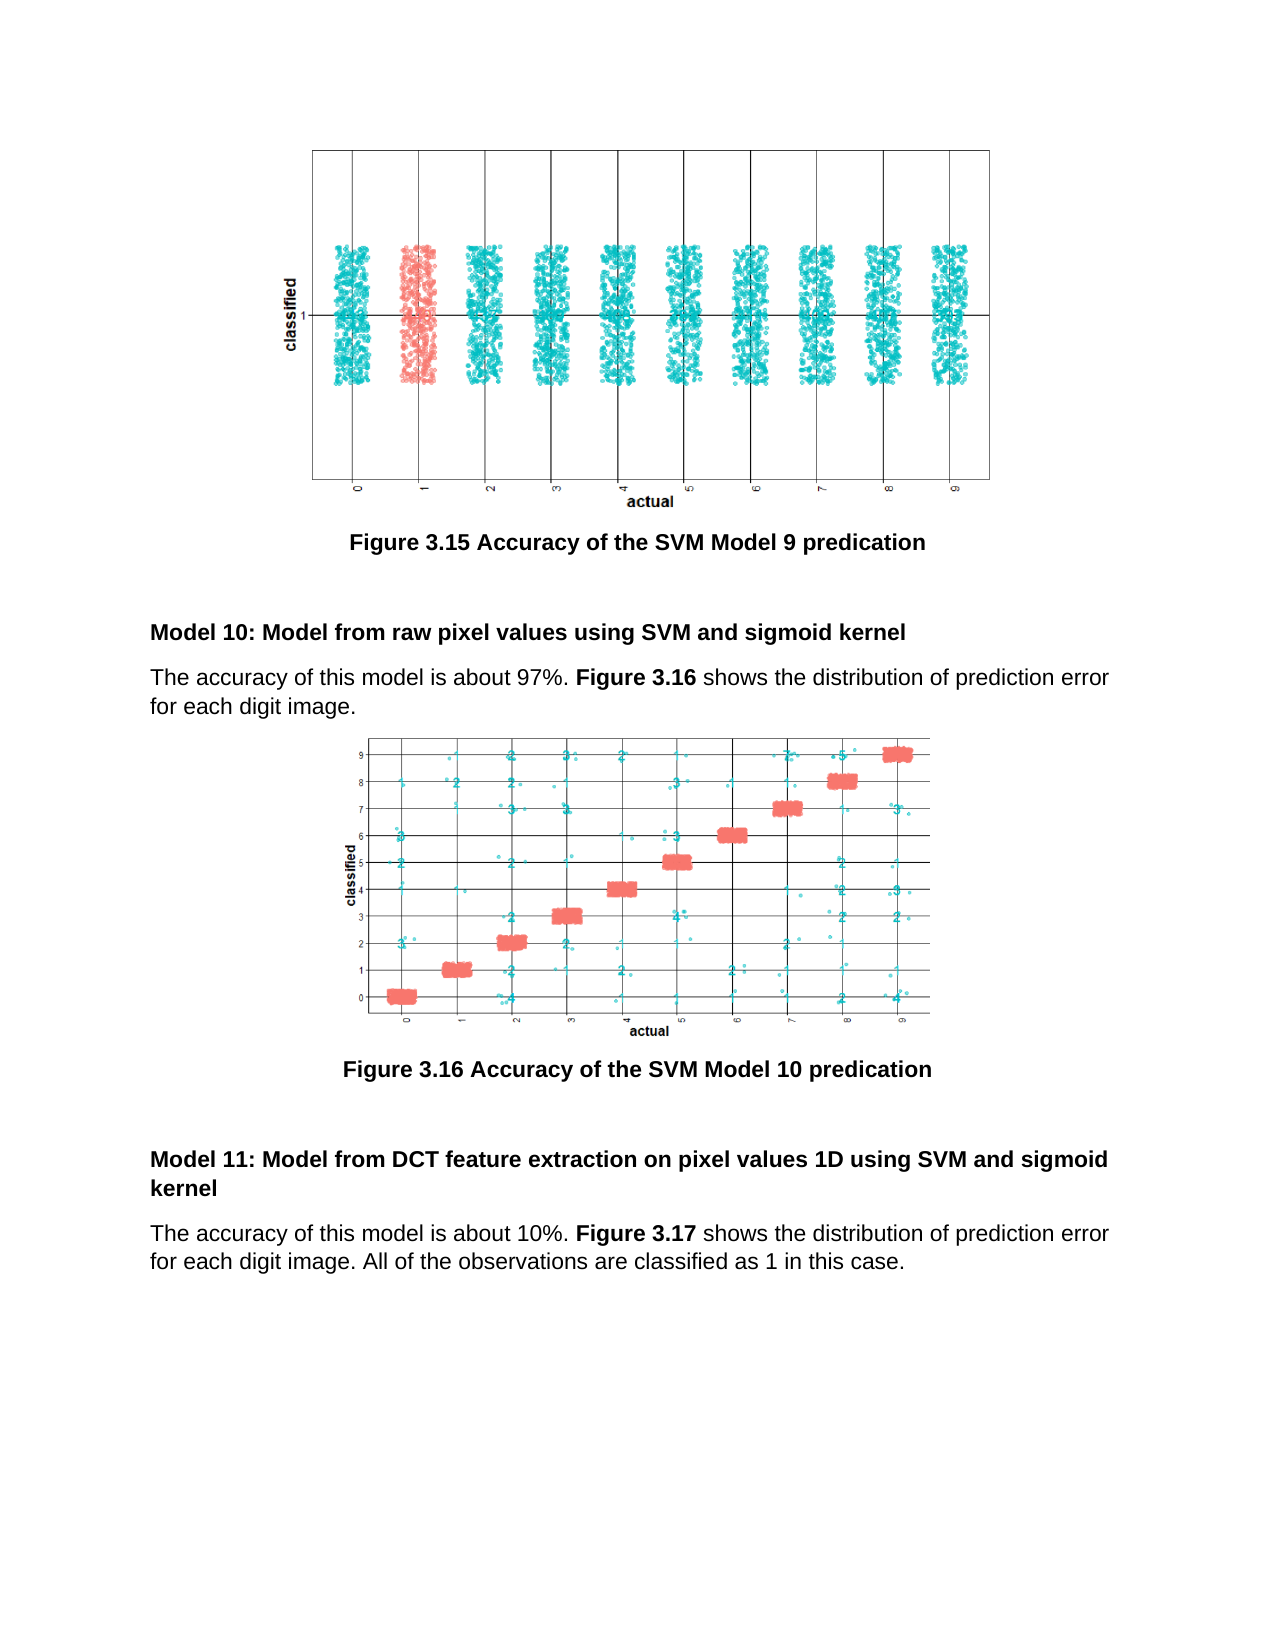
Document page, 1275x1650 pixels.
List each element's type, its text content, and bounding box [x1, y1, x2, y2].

text Model 11: Model from DCT feature extraction on pixel values 1D using SVM and sigmoid kernel [150, 1146, 1125, 1201]
text The accuracy of this model is about 10%. Figure 3.17 shows the distribution of prediction error for each digit image. All of the observations are classified as 1 in this case. [150, 1220, 1125, 1274]
text Figure 3.15 Accuracy of the SVM Model 9 predication [150, 529, 1125, 555]
text The accuracy of this model is about 97%. Figure 3.16 shows the distribution of prediction error for each digit image. [150, 664, 1125, 719]
text Figure 3.16 Accuracy of the SVM Model 10 predication [150, 1056, 1125, 1082]
picture [282, 150, 993, 510]
text Model 10: Model from raw pixel values using SVM and sigmoid kernel [150, 619, 1125, 645]
picture [345, 737, 930, 1038]
